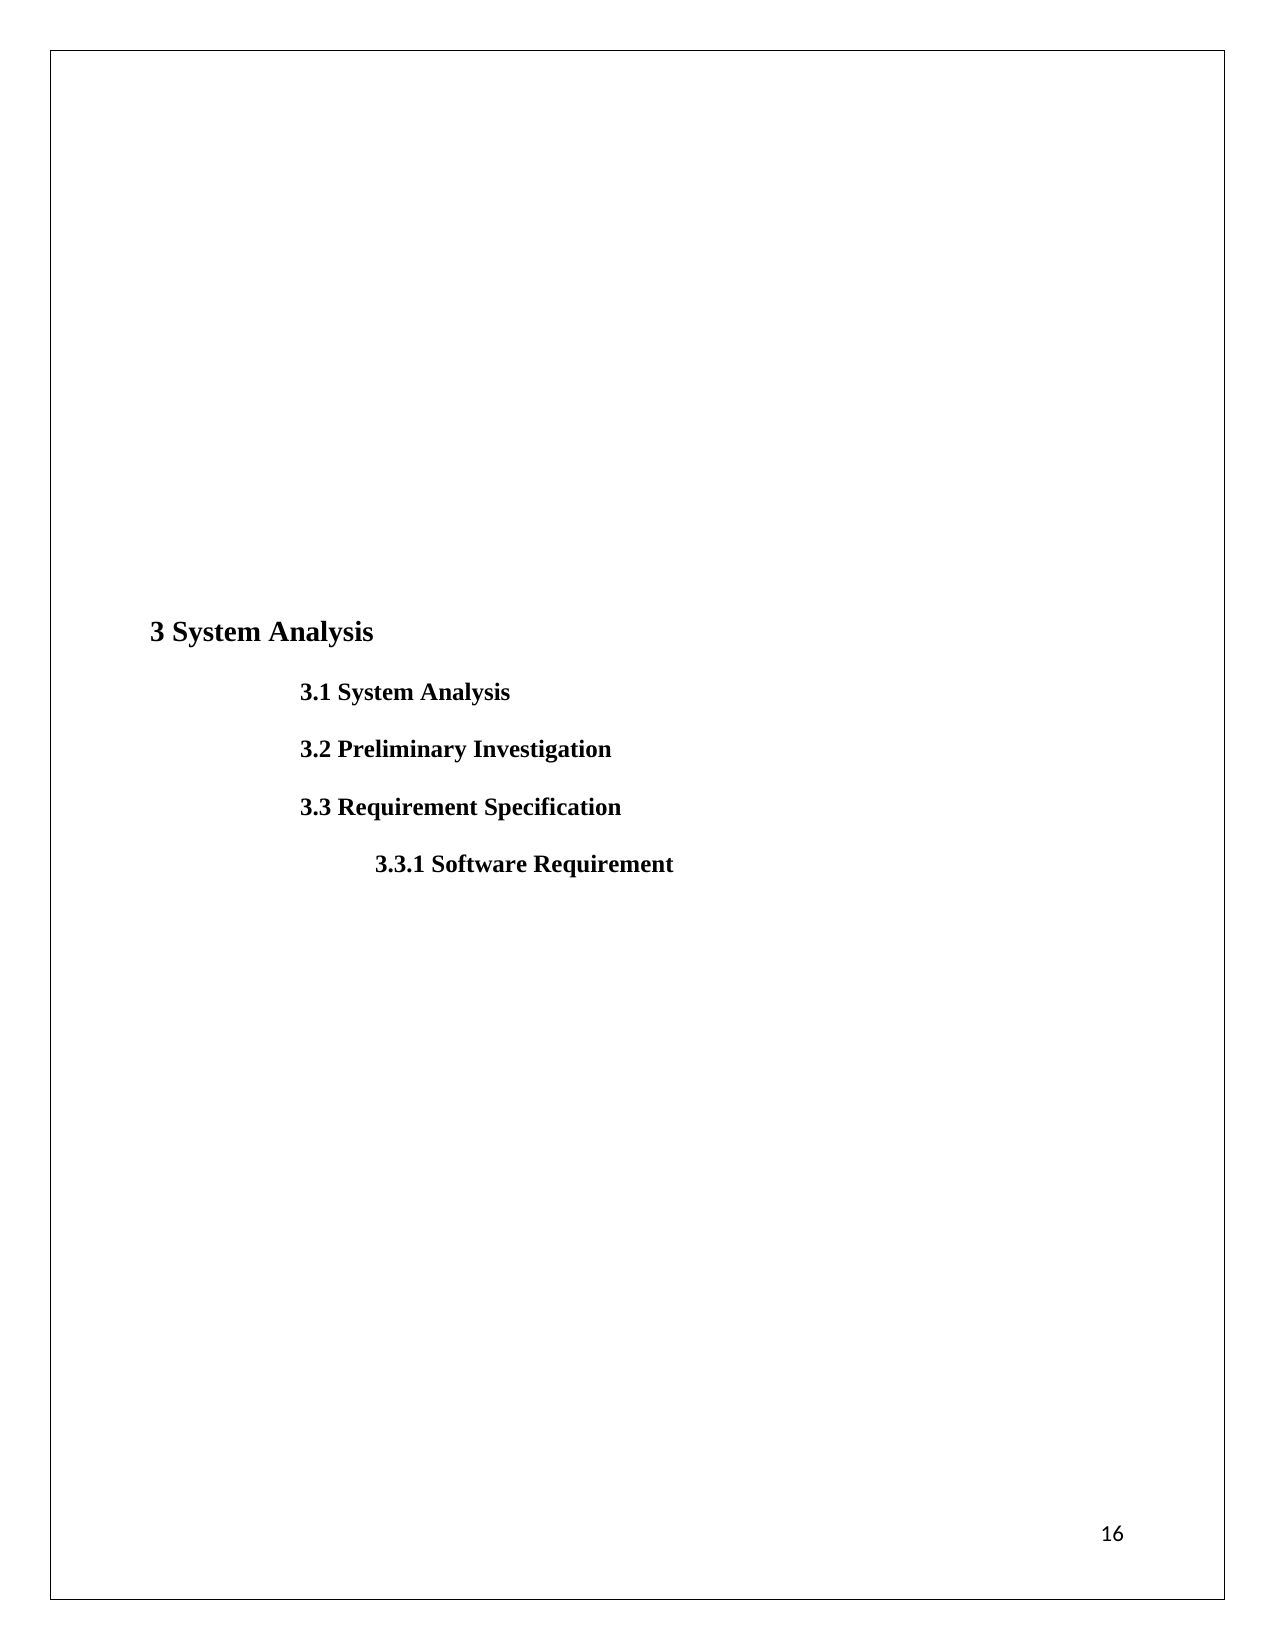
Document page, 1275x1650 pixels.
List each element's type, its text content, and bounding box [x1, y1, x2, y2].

text 3.3 Requirement Specification [225, 792, 1123, 820]
text 3.3.1 Software Requirement [225, 849, 1123, 878]
text 3.1 System Analysis [225, 677, 1123, 706]
text 3.2 Preliminary Investigation [225, 734, 1123, 763]
text 3 System Analysis [150, 614, 1123, 647]
